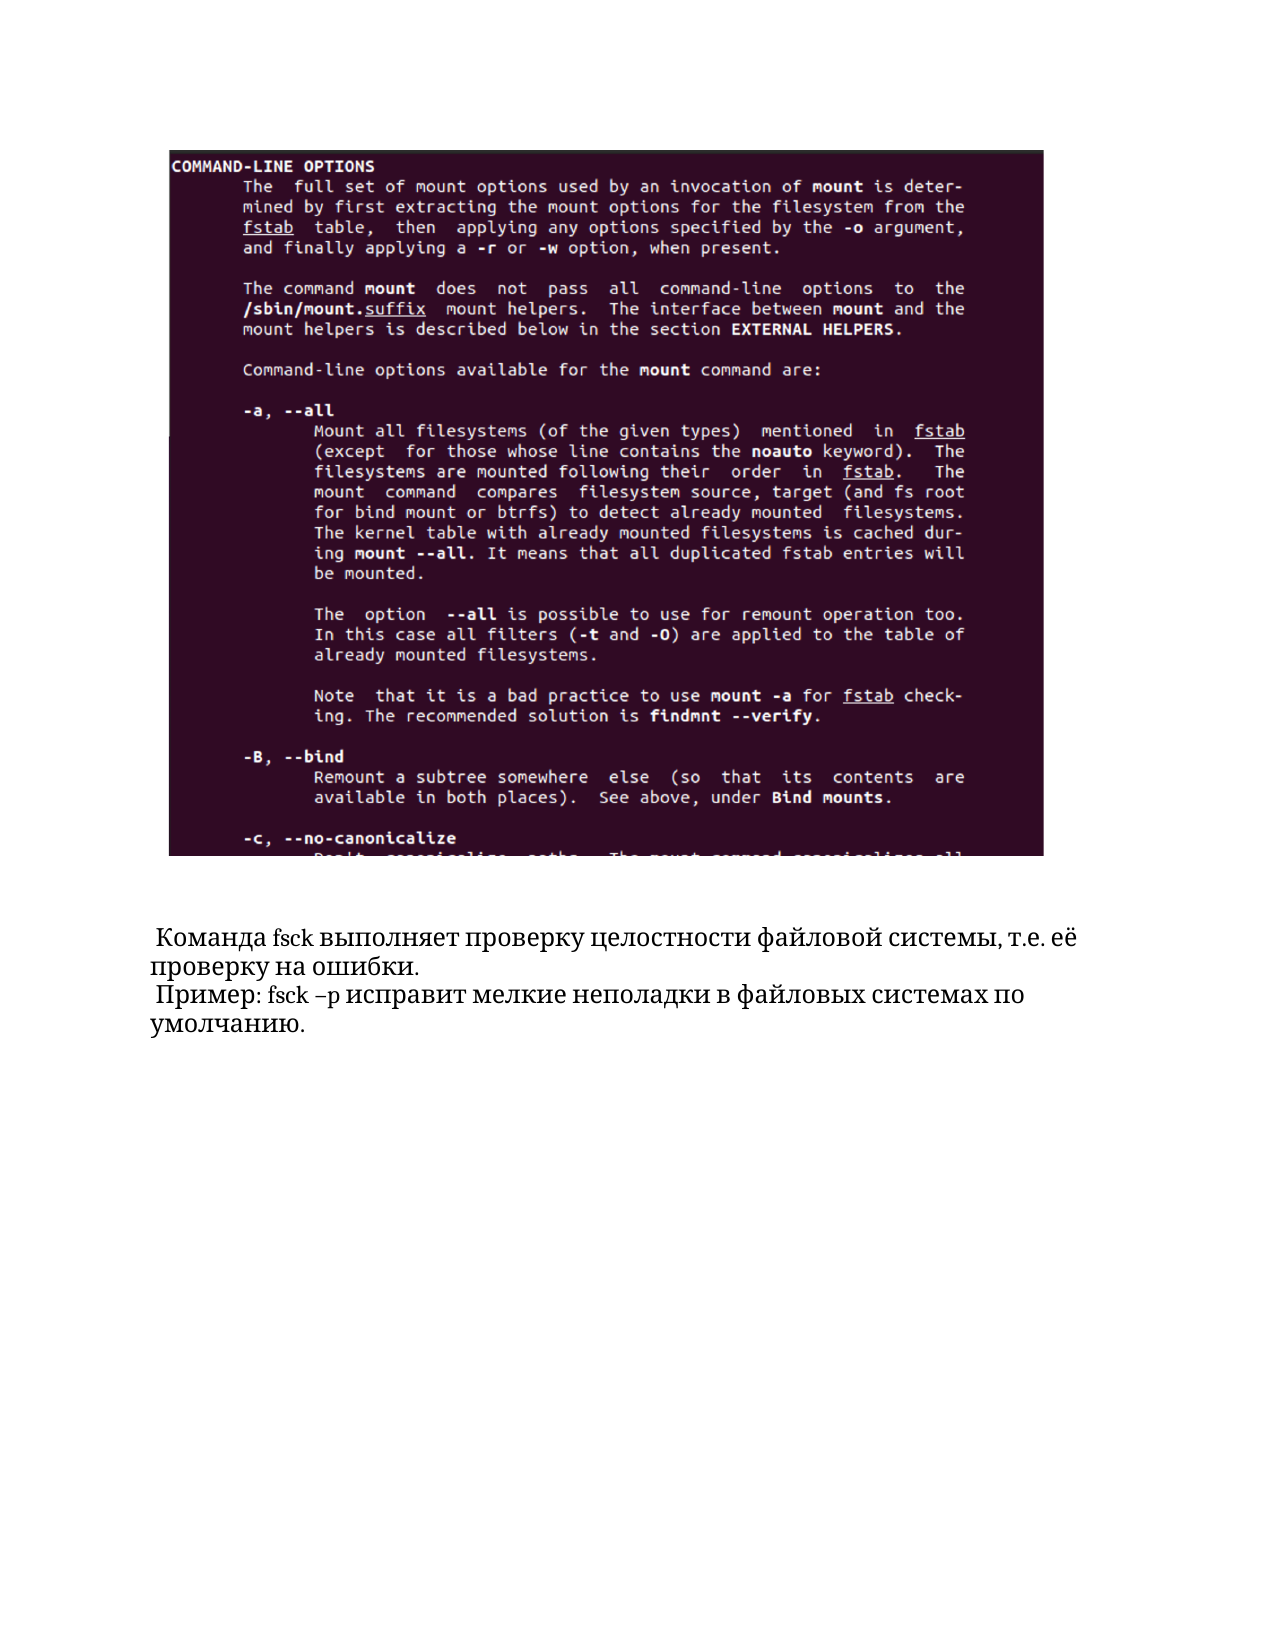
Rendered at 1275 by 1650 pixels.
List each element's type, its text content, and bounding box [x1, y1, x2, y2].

text Команда fsck выполняет проверку целостности файловой системы, т.е. её проверку на ошибки. Пример: fsck –p исправит мелкие неполадки в файловых системах по умолчанию. [150, 924, 1125, 1039]
picture [168, 150, 1044, 856]
